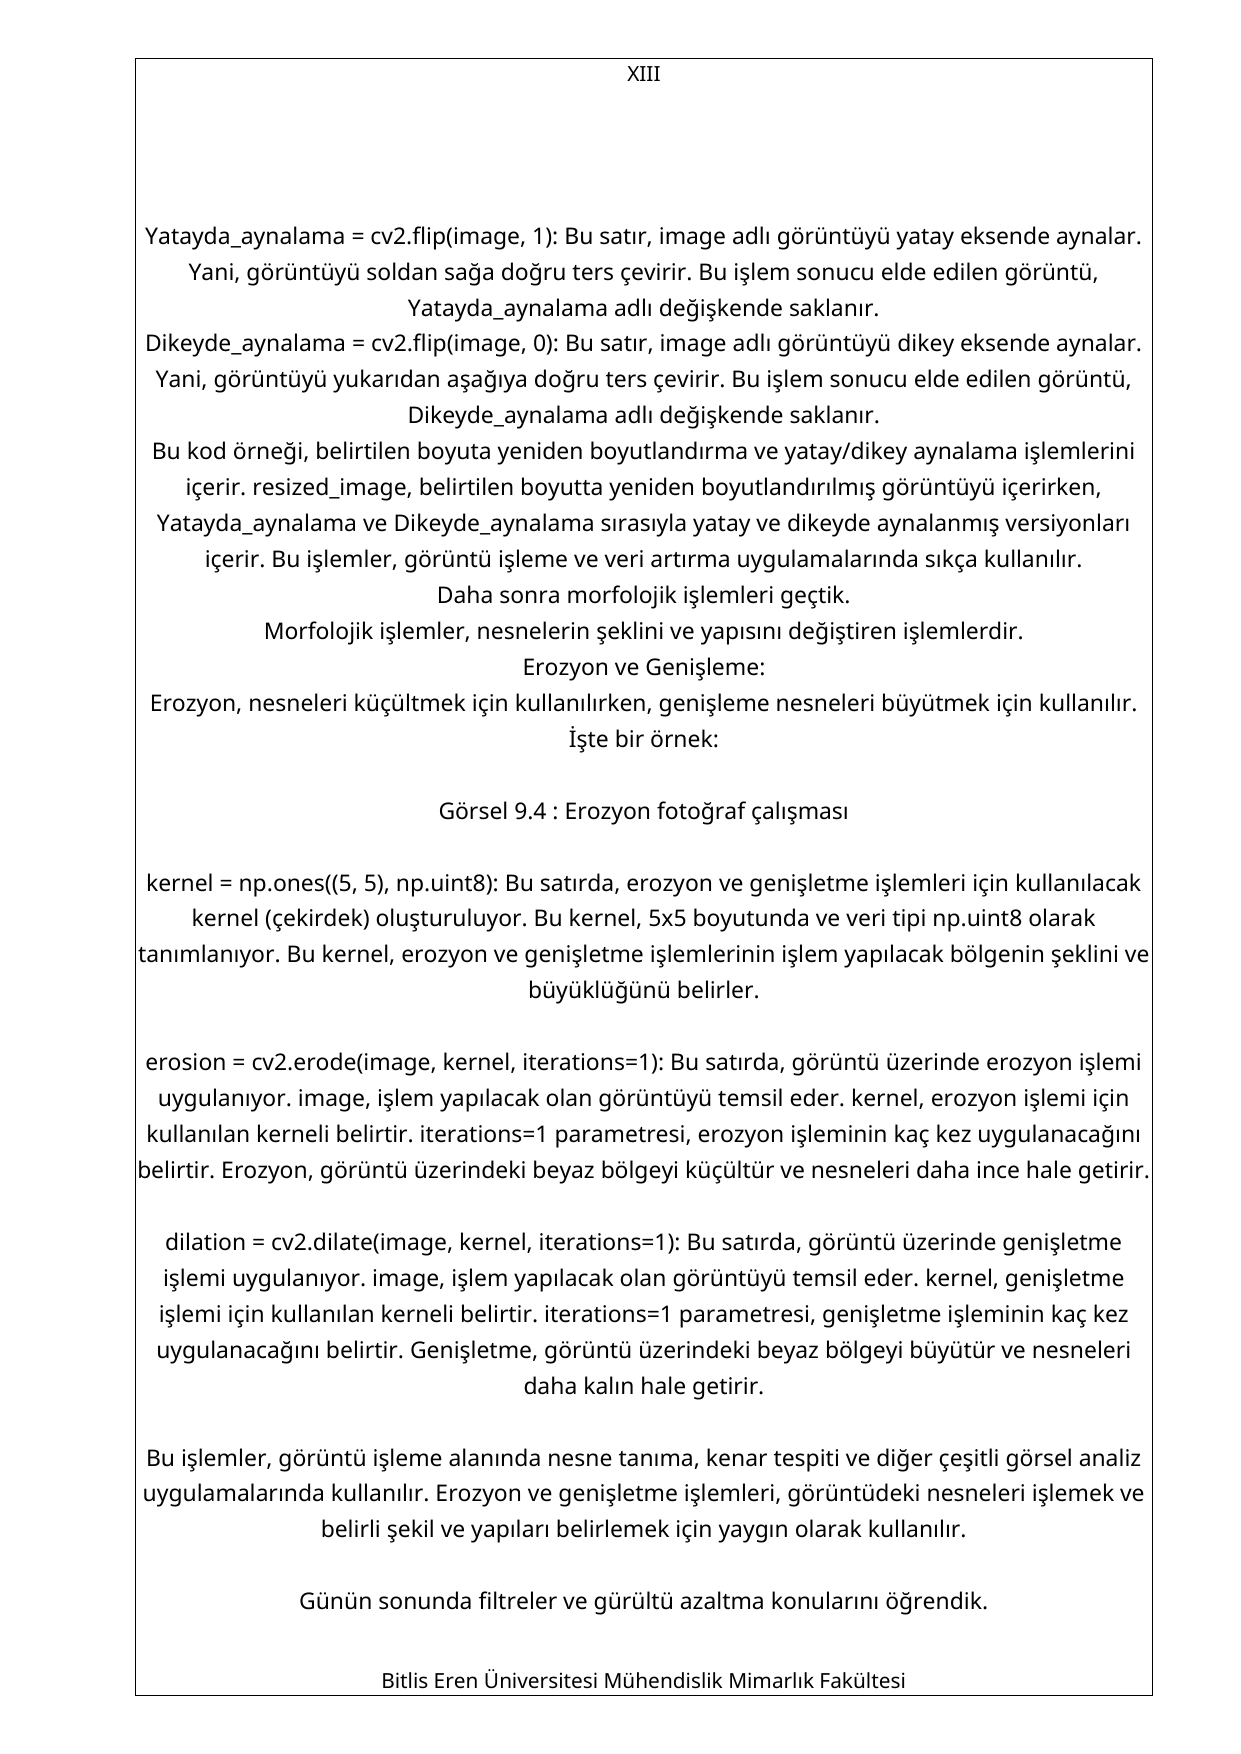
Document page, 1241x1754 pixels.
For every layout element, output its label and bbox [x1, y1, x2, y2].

text [136, 148, 1152, 1652]
